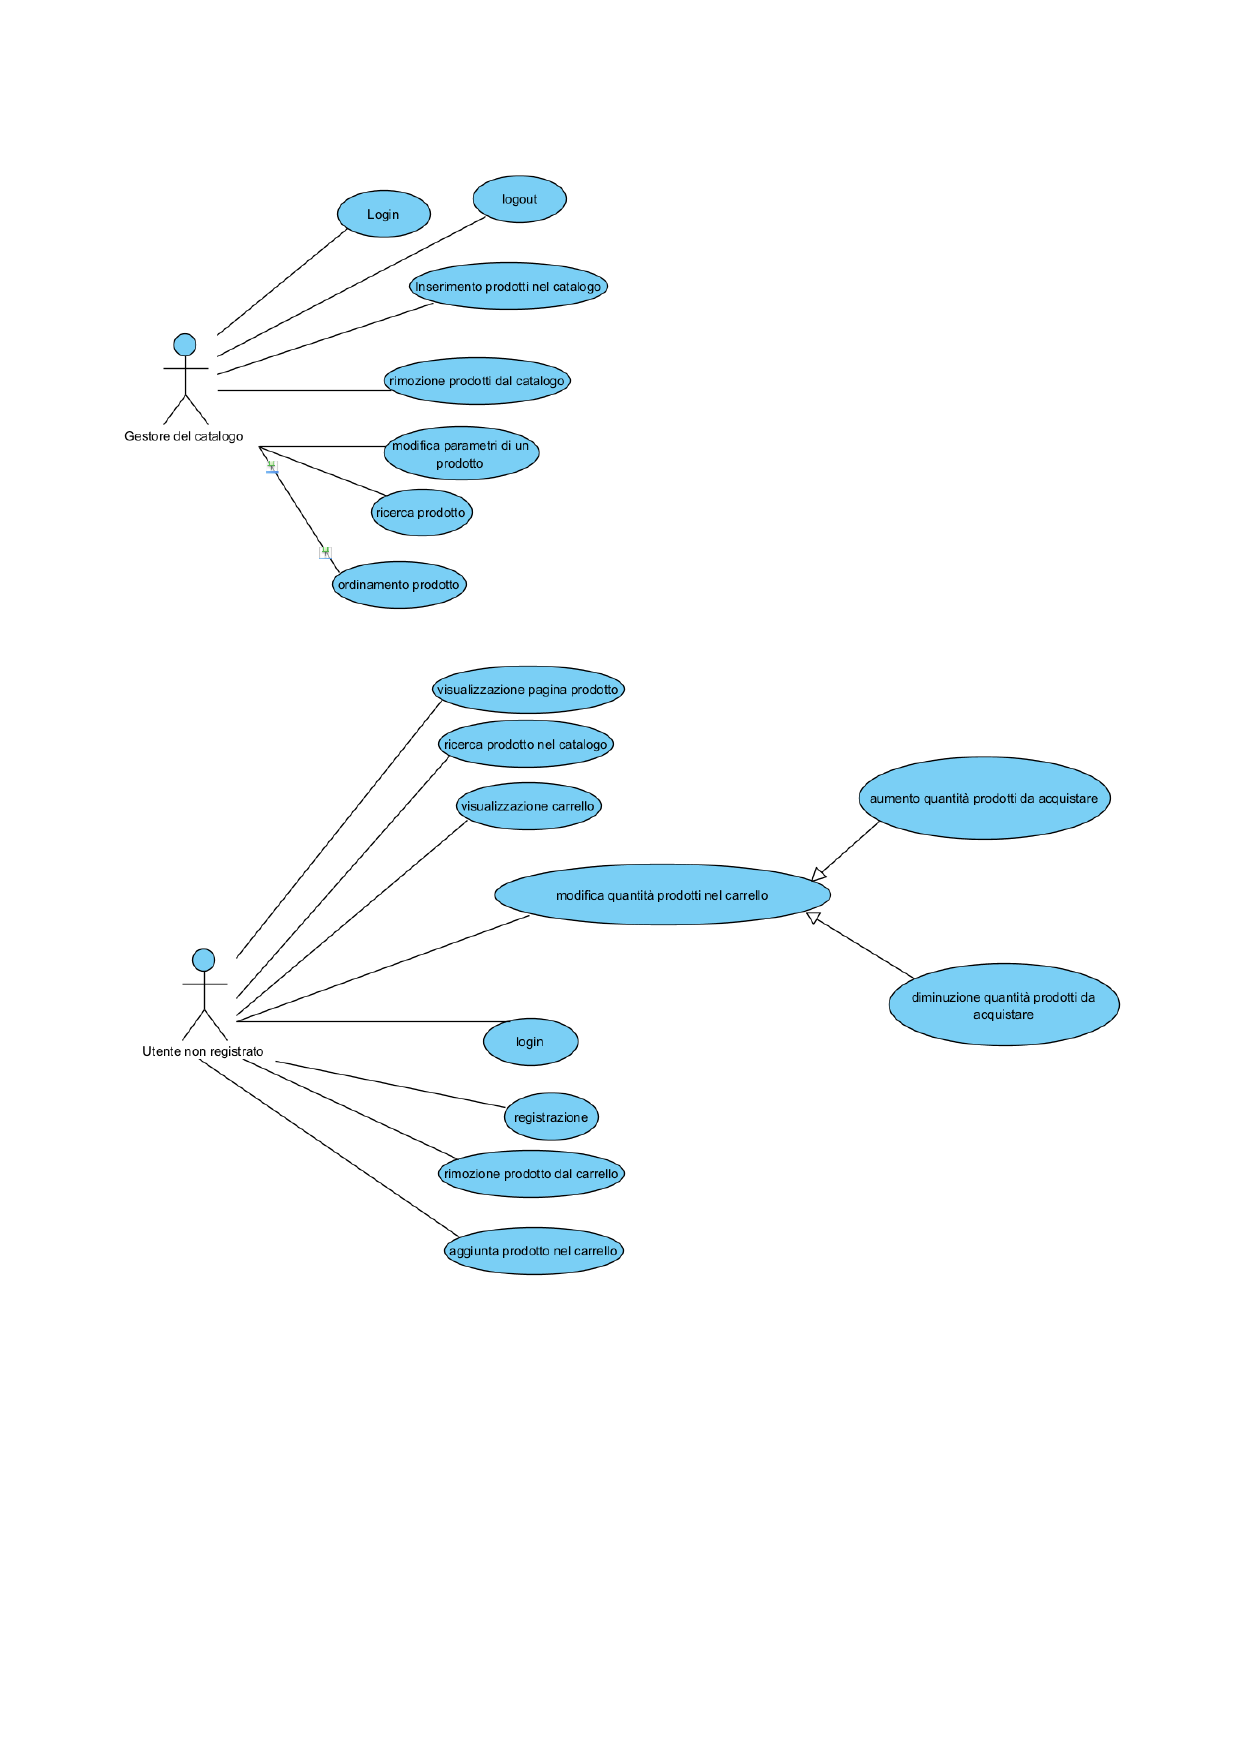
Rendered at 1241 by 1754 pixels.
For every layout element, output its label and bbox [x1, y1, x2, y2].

picture [118, 655, 1123, 1285]
picture [118, 147, 612, 626]
